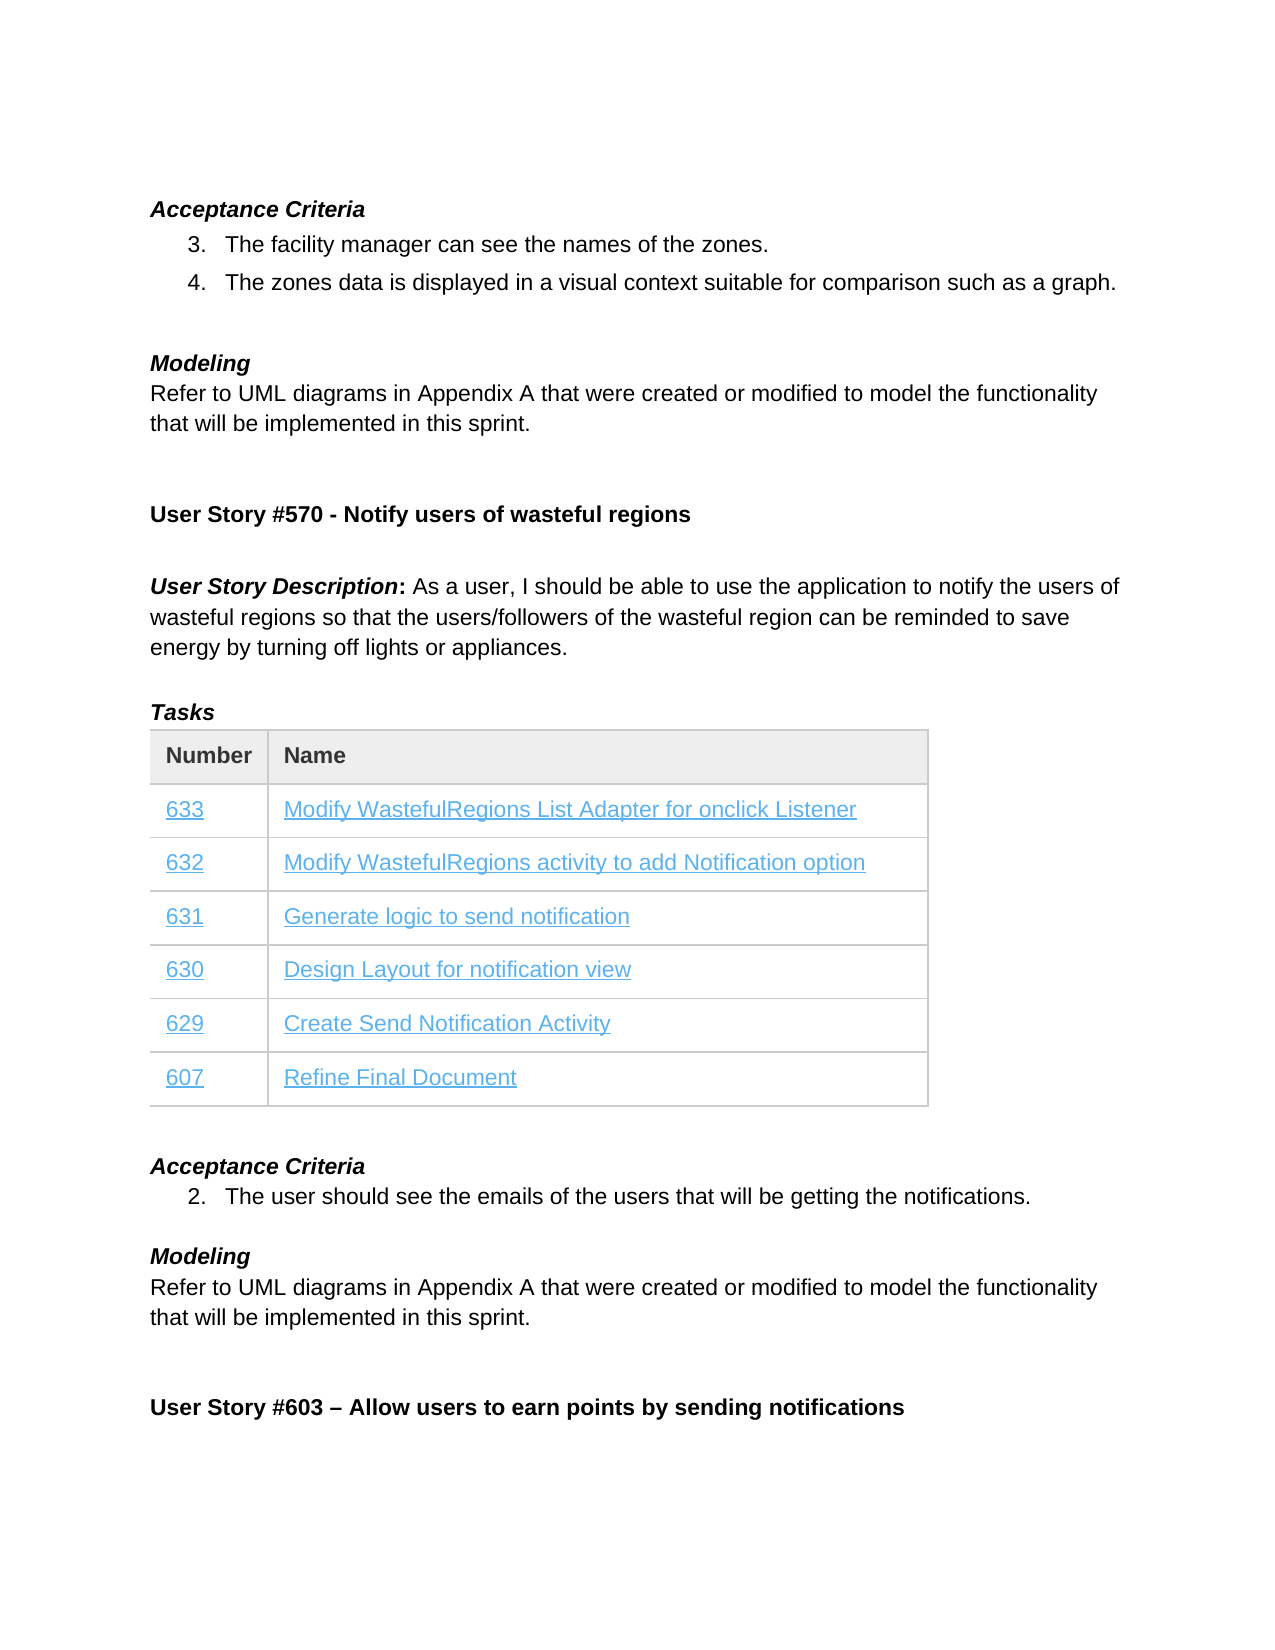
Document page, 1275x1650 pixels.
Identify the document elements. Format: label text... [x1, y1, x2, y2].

text Tasks [150, 699, 1125, 726]
list The facility manager can see the names of the zones. [187, 226, 1125, 257]
text Refer to UML diagrams in Appendix A that were created or modified to model the functionality that will be implemented in this sprint. [150, 380, 1125, 436]
text User Story #570 - Notify users of wasteful regions [150, 501, 1125, 527]
text Modeling [150, 1243, 1125, 1270]
table_header Number [150, 731, 267, 783]
table_cell 630 [150, 946, 267, 998]
text User Story #603 – Allow users to earn points by sending notifications [150, 1394, 1125, 1421]
table_cell Create Send Notification Activity [269, 999, 927, 1051]
text Acceptance Criteria [150, 196, 1125, 223]
table_cell Modify WastefulRegions activity to add Notification option [269, 838, 927, 890]
list The zones data is displayed in a visual context suitable for comparison such as a graph. [187, 265, 1125, 296]
text Refer to UML diagrams in Appendix A that were created or modified to model the functionality that will be implemented in this sprint. [150, 1273, 1125, 1330]
table_cell 607 [150, 1053, 267, 1105]
table_cell Generate logic to send notification [269, 892, 927, 944]
text User Story Description: As a user, I should be able to use the application to notify the users of wasteful regions so that the users/followers of the wasteful region can be reminded to save energy by turning off lights or appliances. [150, 569, 1125, 691]
table_cell Modify WastefulRegions List Adapter for onclick Listener [269, 785, 927, 837]
table_cell Design Layout for notification view [269, 946, 927, 998]
table_cell 629 [150, 999, 267, 1051]
list The user should see the emails of the users that will be getting the notifications. [187, 1183, 1125, 1209]
table_cell 632 [150, 838, 267, 890]
table_cell Refine Final Document [269, 1053, 927, 1105]
table_cell 631 [150, 892, 267, 944]
table_cell 633 [150, 785, 267, 837]
table_header Name [269, 731, 927, 783]
text Acceptance Criteria [150, 1153, 1125, 1179]
text Modeling [150, 349, 1125, 376]
